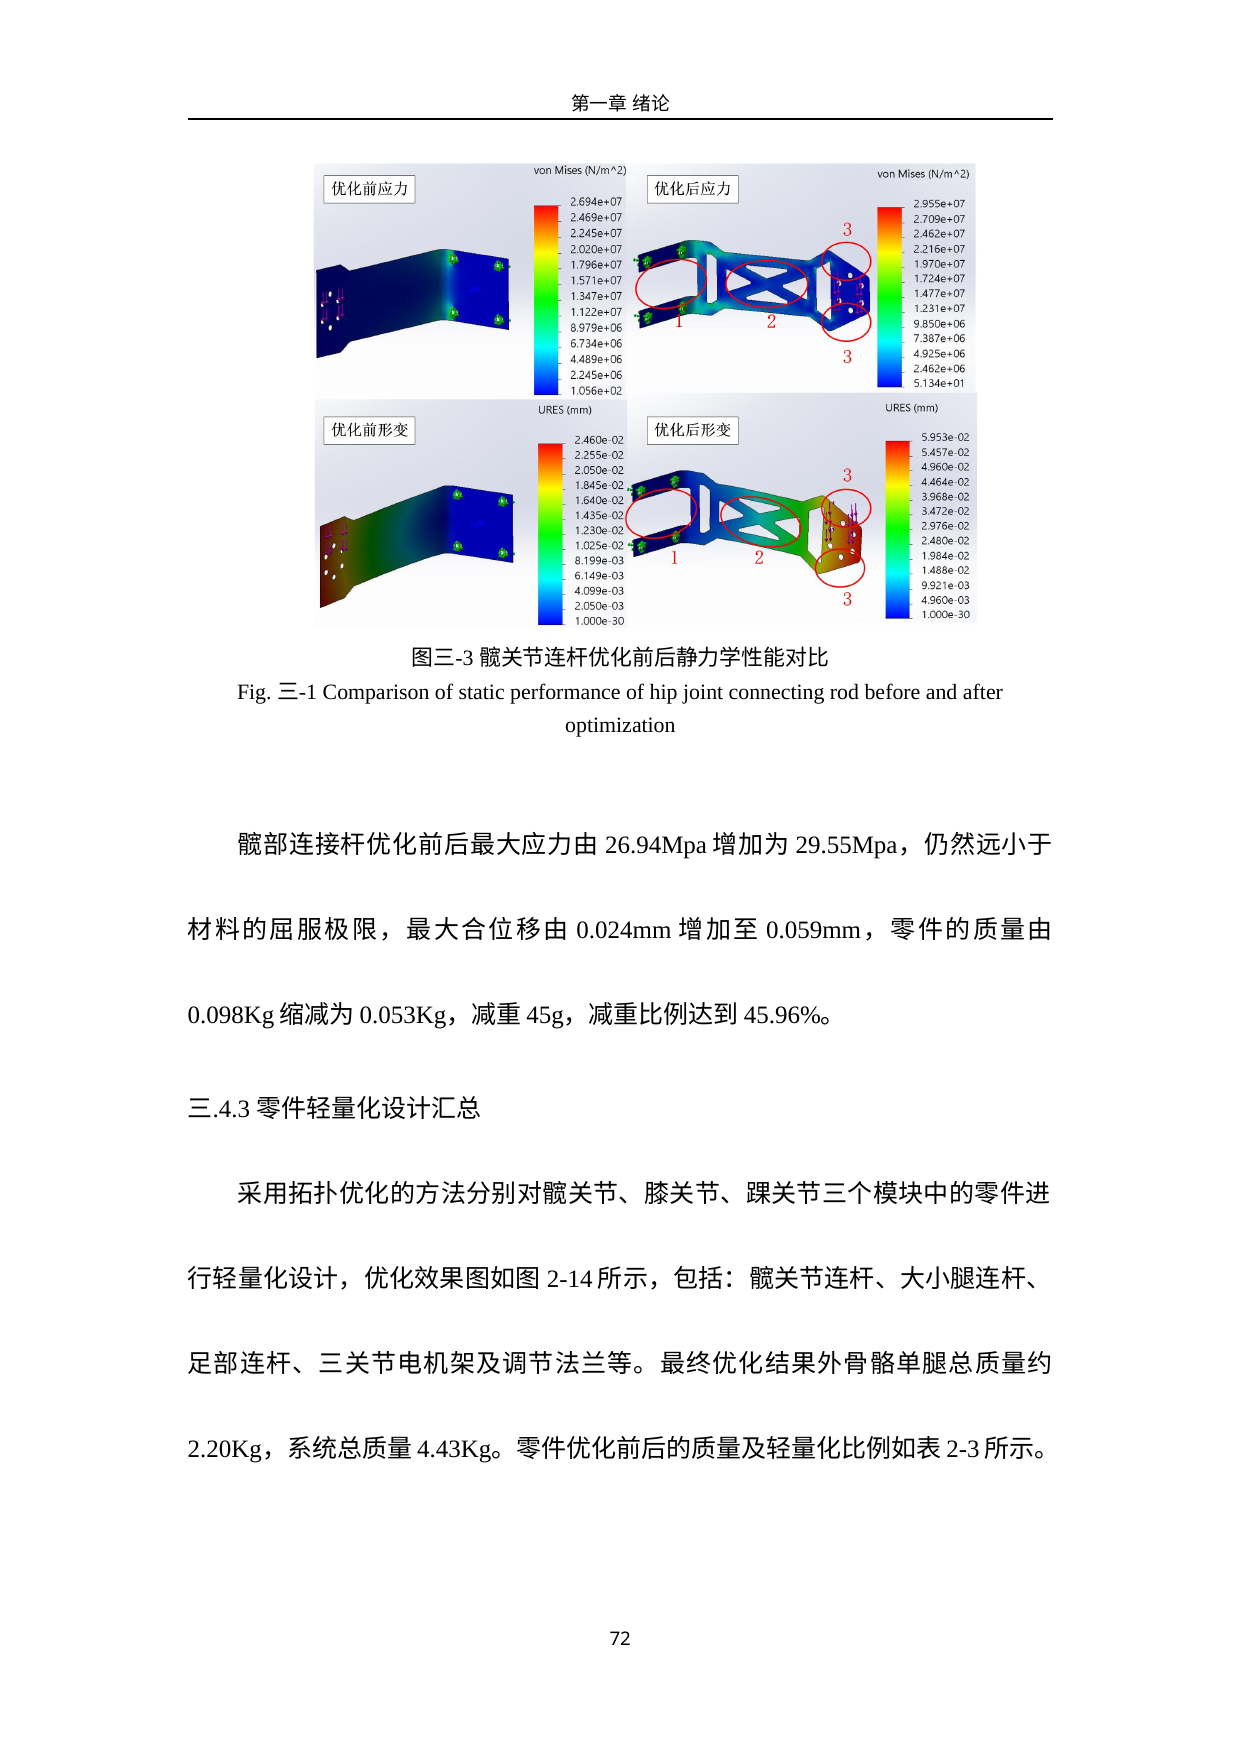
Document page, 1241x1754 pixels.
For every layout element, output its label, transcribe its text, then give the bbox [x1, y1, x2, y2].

text 采用拓扑优化的方法分别对髋关节、膝关节、踝关节三个模块中的零件进行轻量化设计，优化效果图如图2-14所示，包括：髋关节连杆、大小腿连杆、足部连杆、三关节电机架及调节法兰等。最终优化结果外骨骼单腿总质量约2.20Kg，系统总质量4.43Kg。零件优化前后的质量及轻量化比例如表2-3所示。 [187, 1158, 1053, 1480]
text 髋部连接杆优化前后最大应力由26.94Mpa增加为29.55Mpa，仍然远小于材料的屈服极限，最大合位移由0.024mm增加至0.059mm，零件的质量由0.098Kg缩减为0.053Kg，减重45g，减重比例达到45.96%。 [187, 809, 1053, 1047]
picture [313, 163, 978, 628]
text 髋关节连杆优化前后静力学性能对比 [187, 639, 1053, 673]
text 零件轻量化设计汇总 [187, 1073, 1053, 1141]
text Comparison of static performance of hip joint connecting rod before and after optimization [187, 673, 1053, 741]
